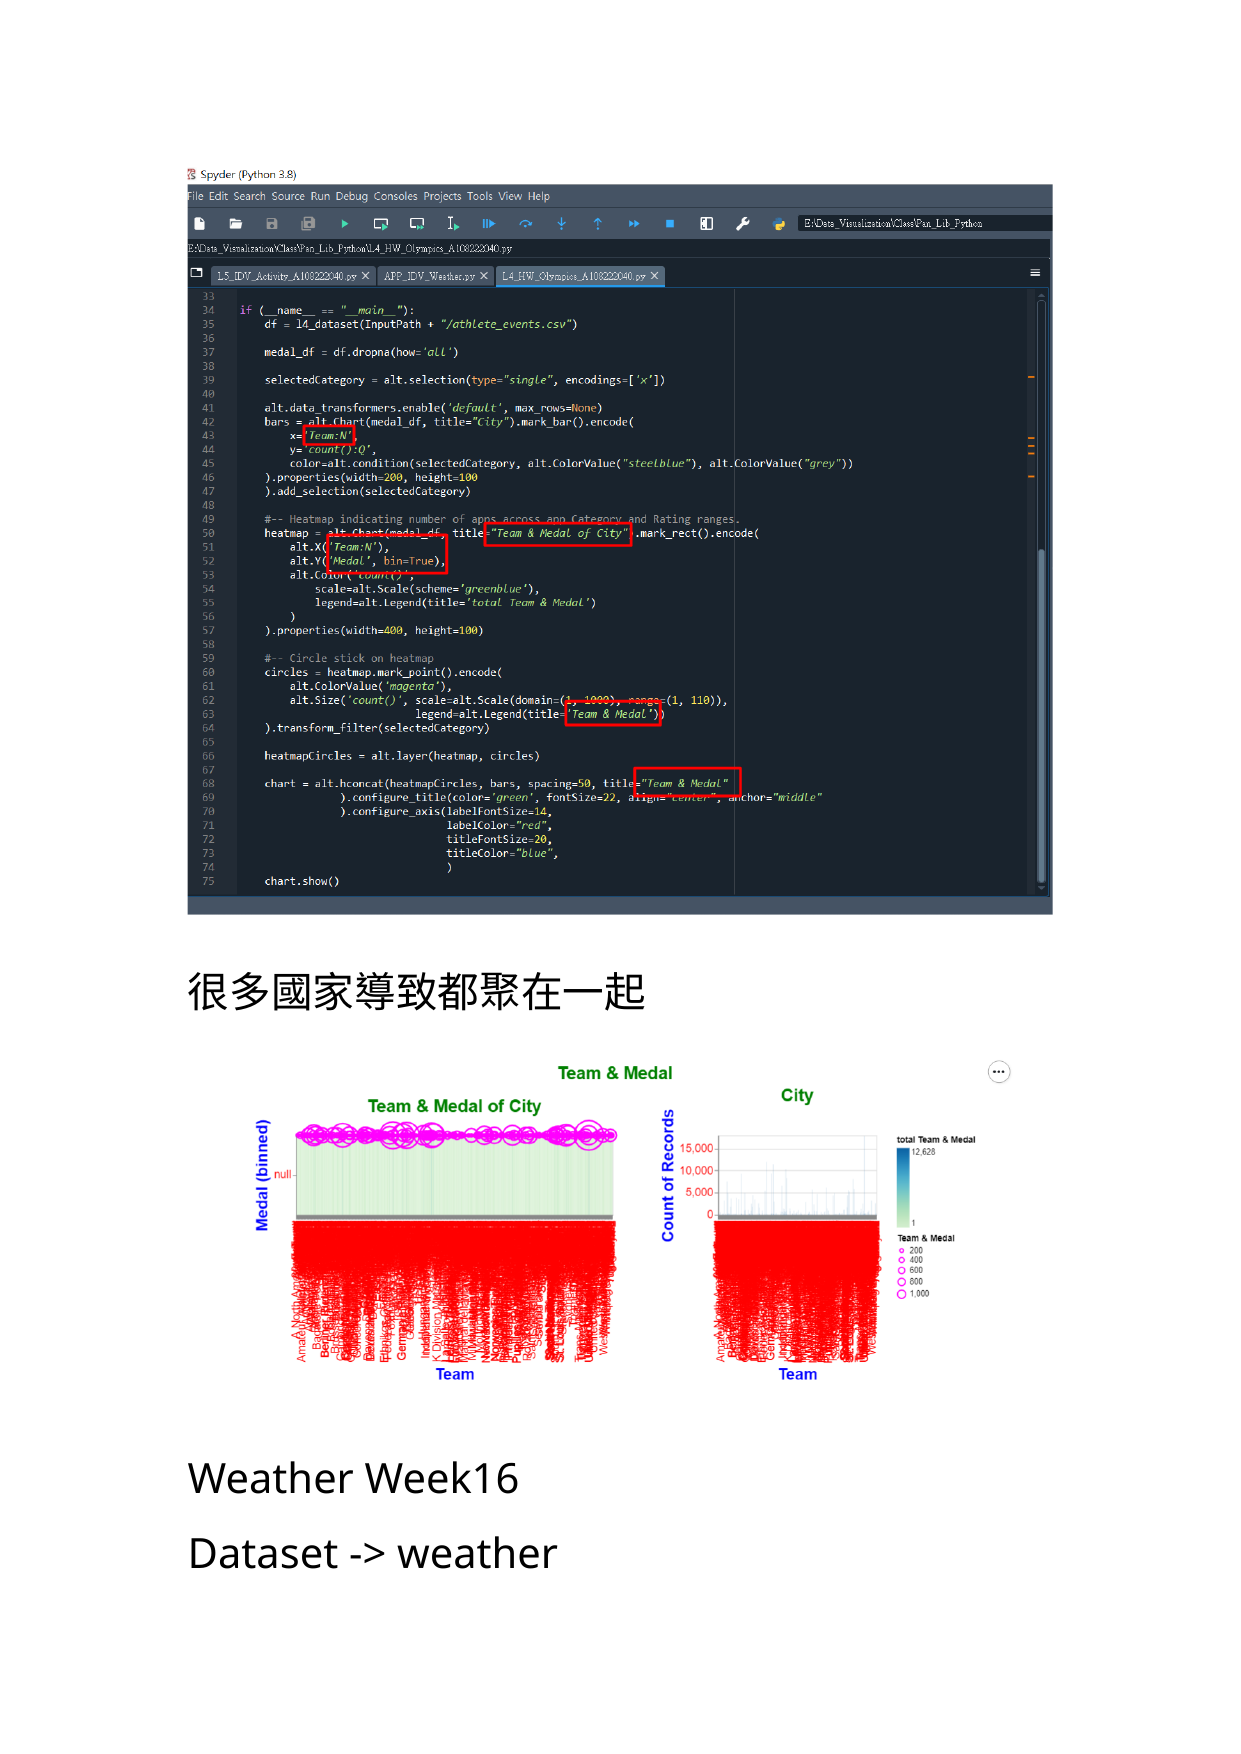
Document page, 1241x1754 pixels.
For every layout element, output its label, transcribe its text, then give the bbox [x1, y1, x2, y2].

text Dataset -> weather [187, 1514, 1053, 1589]
picture [187, 1027, 1053, 1418]
text Weather Week16 [187, 1439, 1053, 1514]
picture [187, 164, 1053, 915]
text 很多國家導致都聚在一起 [187, 952, 1053, 1027]
